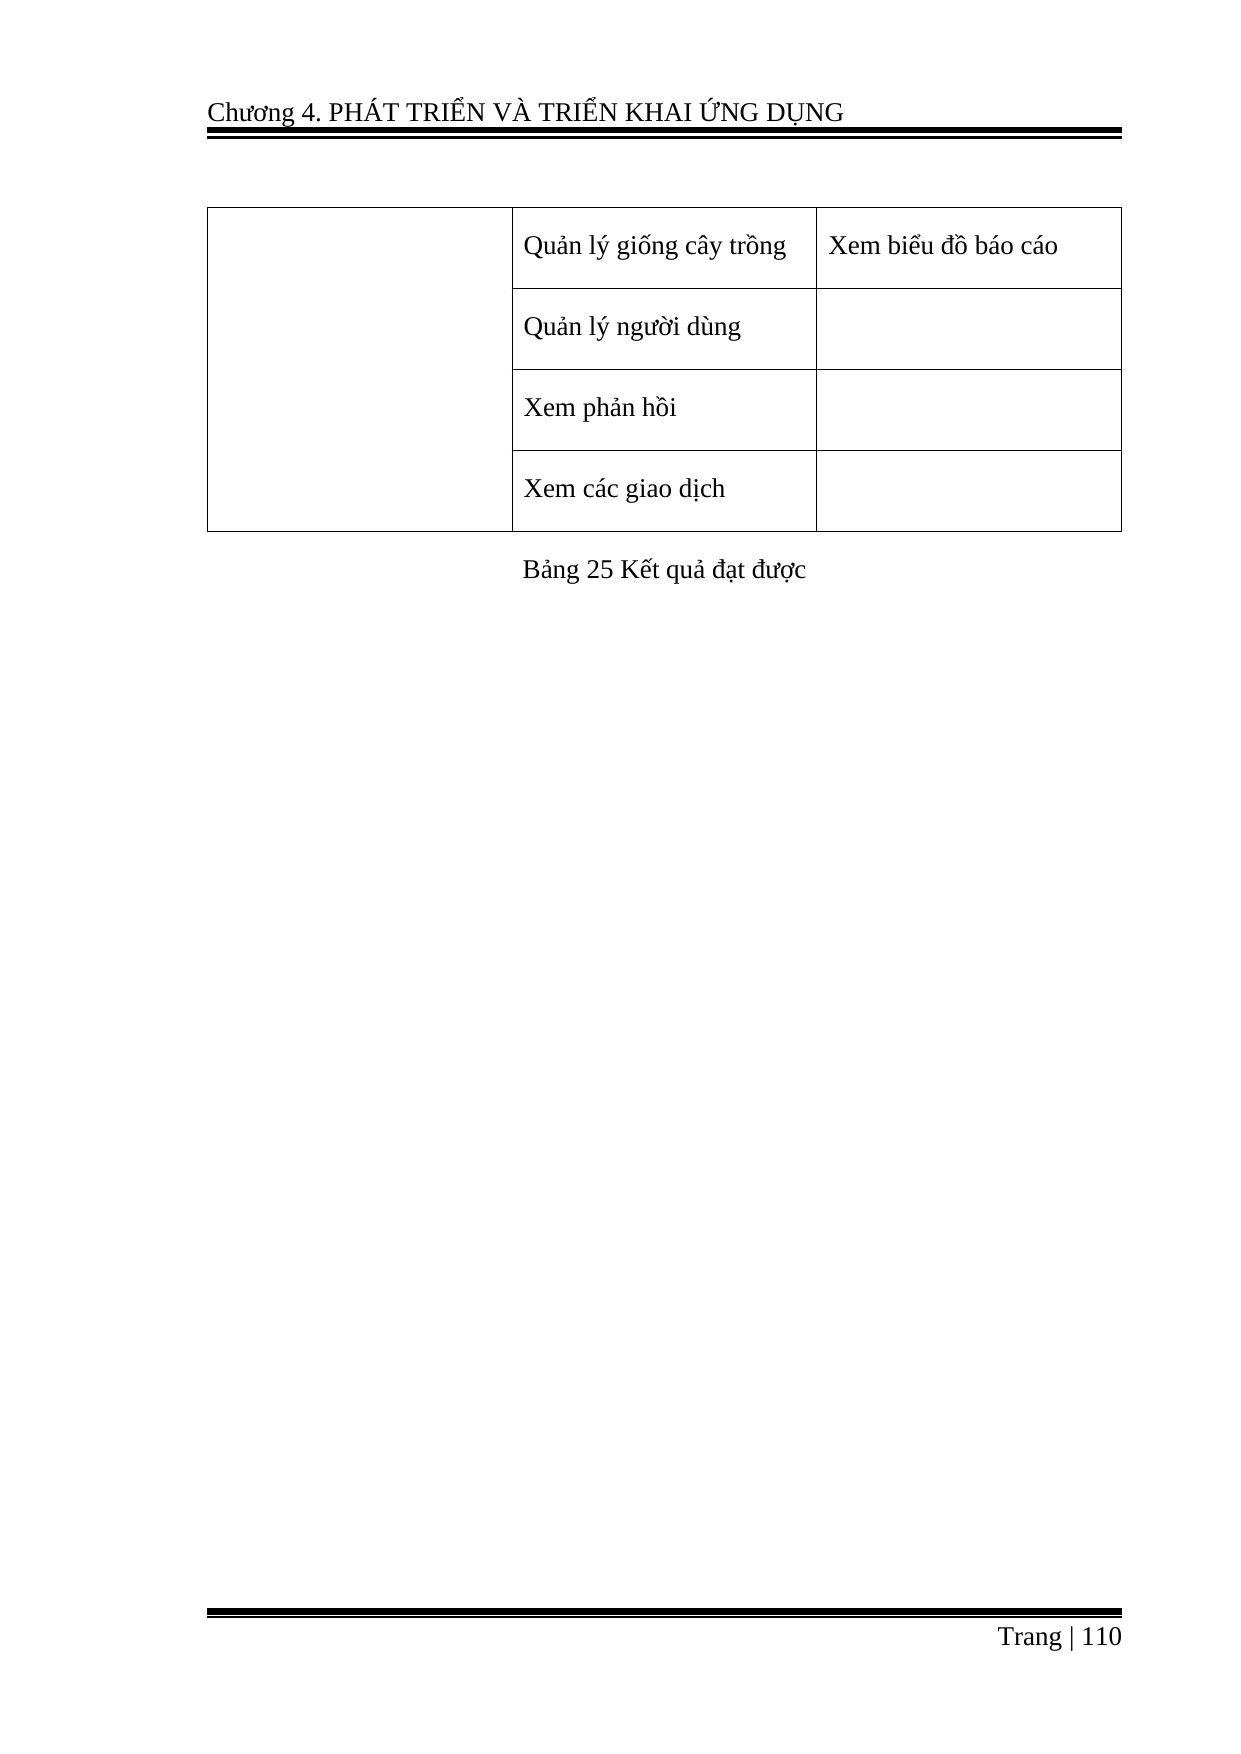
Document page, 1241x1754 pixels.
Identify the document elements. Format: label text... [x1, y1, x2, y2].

table_cell Quản lý giống cây trồng [513, 208, 816, 288]
table_cell Quản lý người dùng [513, 289, 816, 369]
table_cell Xem biểu đồ báo cáo [817, 208, 1121, 288]
table_cell [817, 370, 1121, 450]
table_cell Xem các giao dịch [513, 451, 816, 531]
table_cell [817, 451, 1121, 531]
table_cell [208, 208, 512, 531]
table_cell [817, 289, 1121, 369]
table_cell Xem phản hồi [513, 370, 816, 450]
